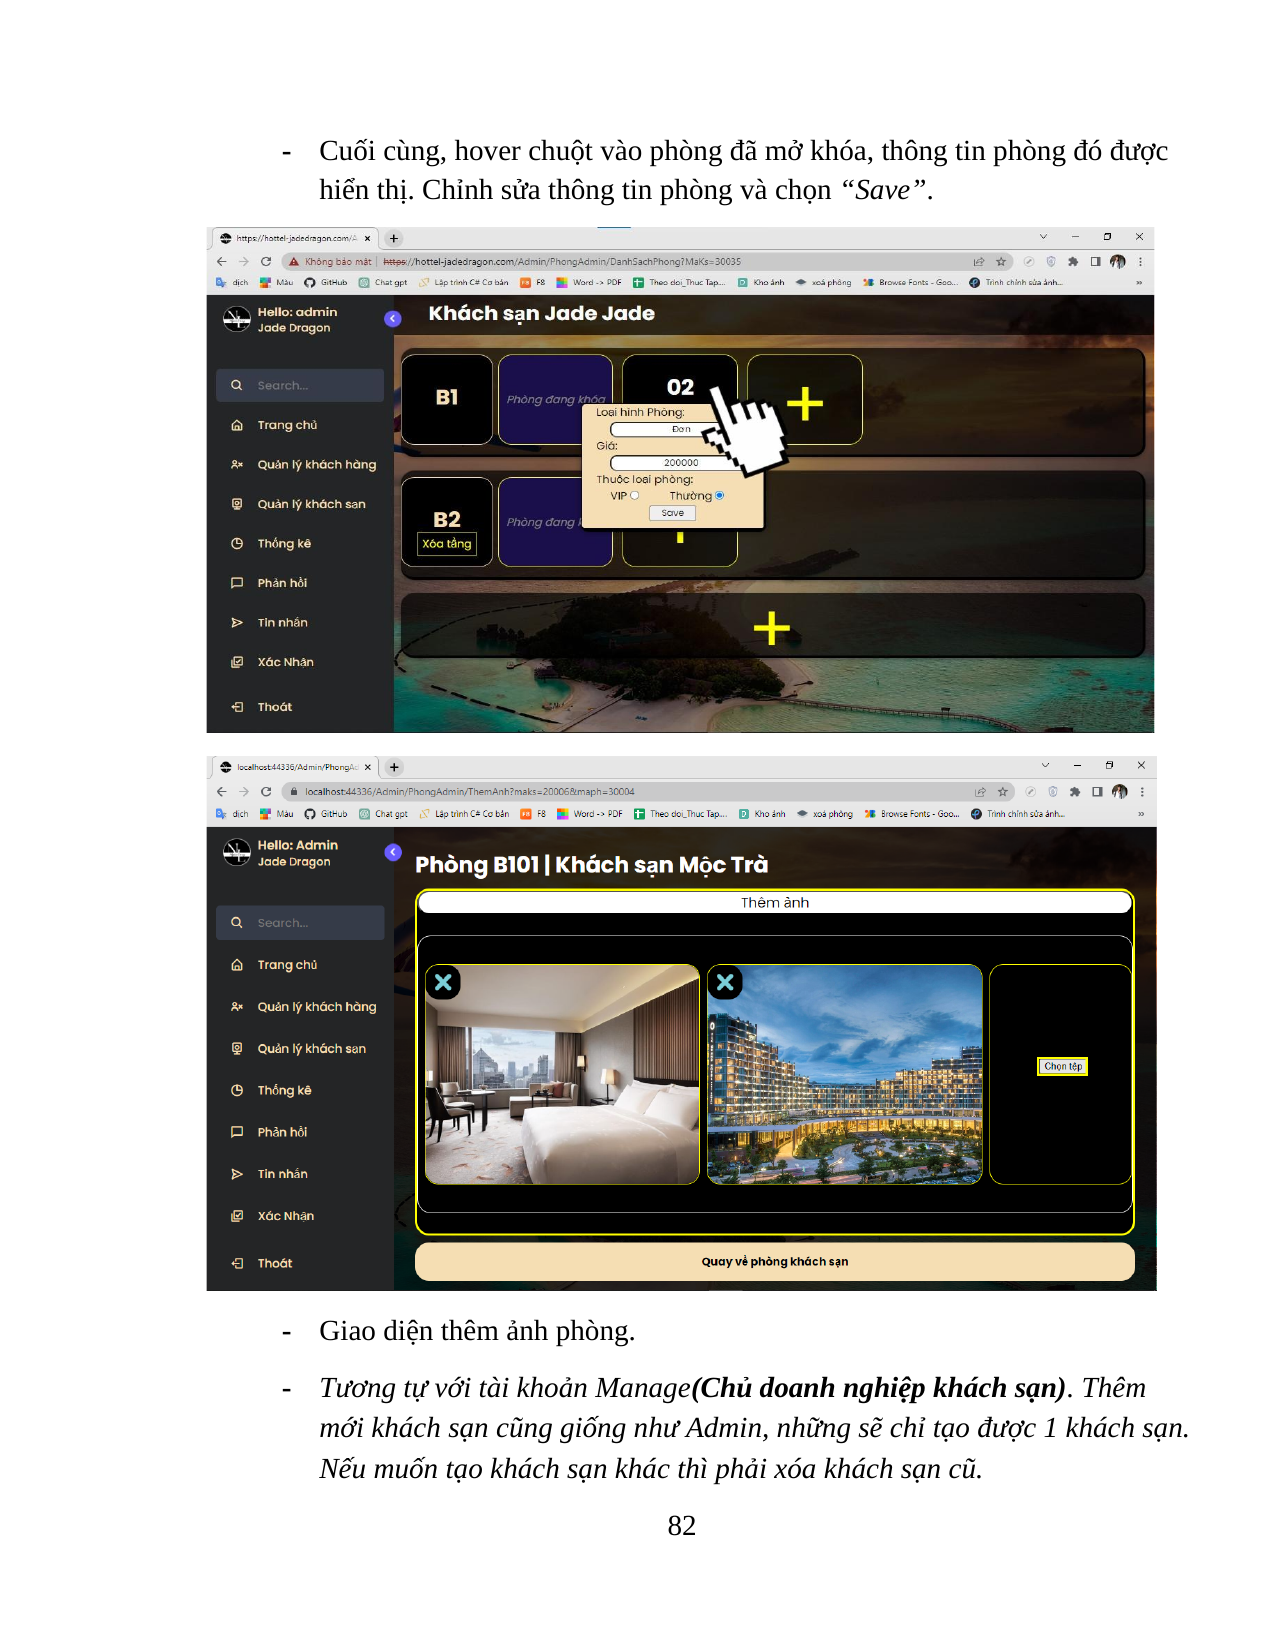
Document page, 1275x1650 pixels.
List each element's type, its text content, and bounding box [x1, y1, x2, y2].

list Cuối cùng, hover chuột vào phòng đã mở khóa, thông tin phòng đó được hiển thị. Chỉnh sửa thông tin phòng và chọn “Save”. [282, 133, 1191, 206]
picture [206, 756, 1157, 1291]
list Giao diện thêm ảnh phòng. [282, 1313, 1191, 1347]
picture [206, 227, 1155, 733]
list Tương tự với tài khoản Manage(Chủ doanh nghiệp khách sạn). Thêm mới khách sạn cũng giống như Admin, những sẽ chỉ tạo được 1 khách sạn. Nếu muốn tạo khách sạn khác thì phải xóa khách sạn cũ. [282, 1370, 1191, 1484]
